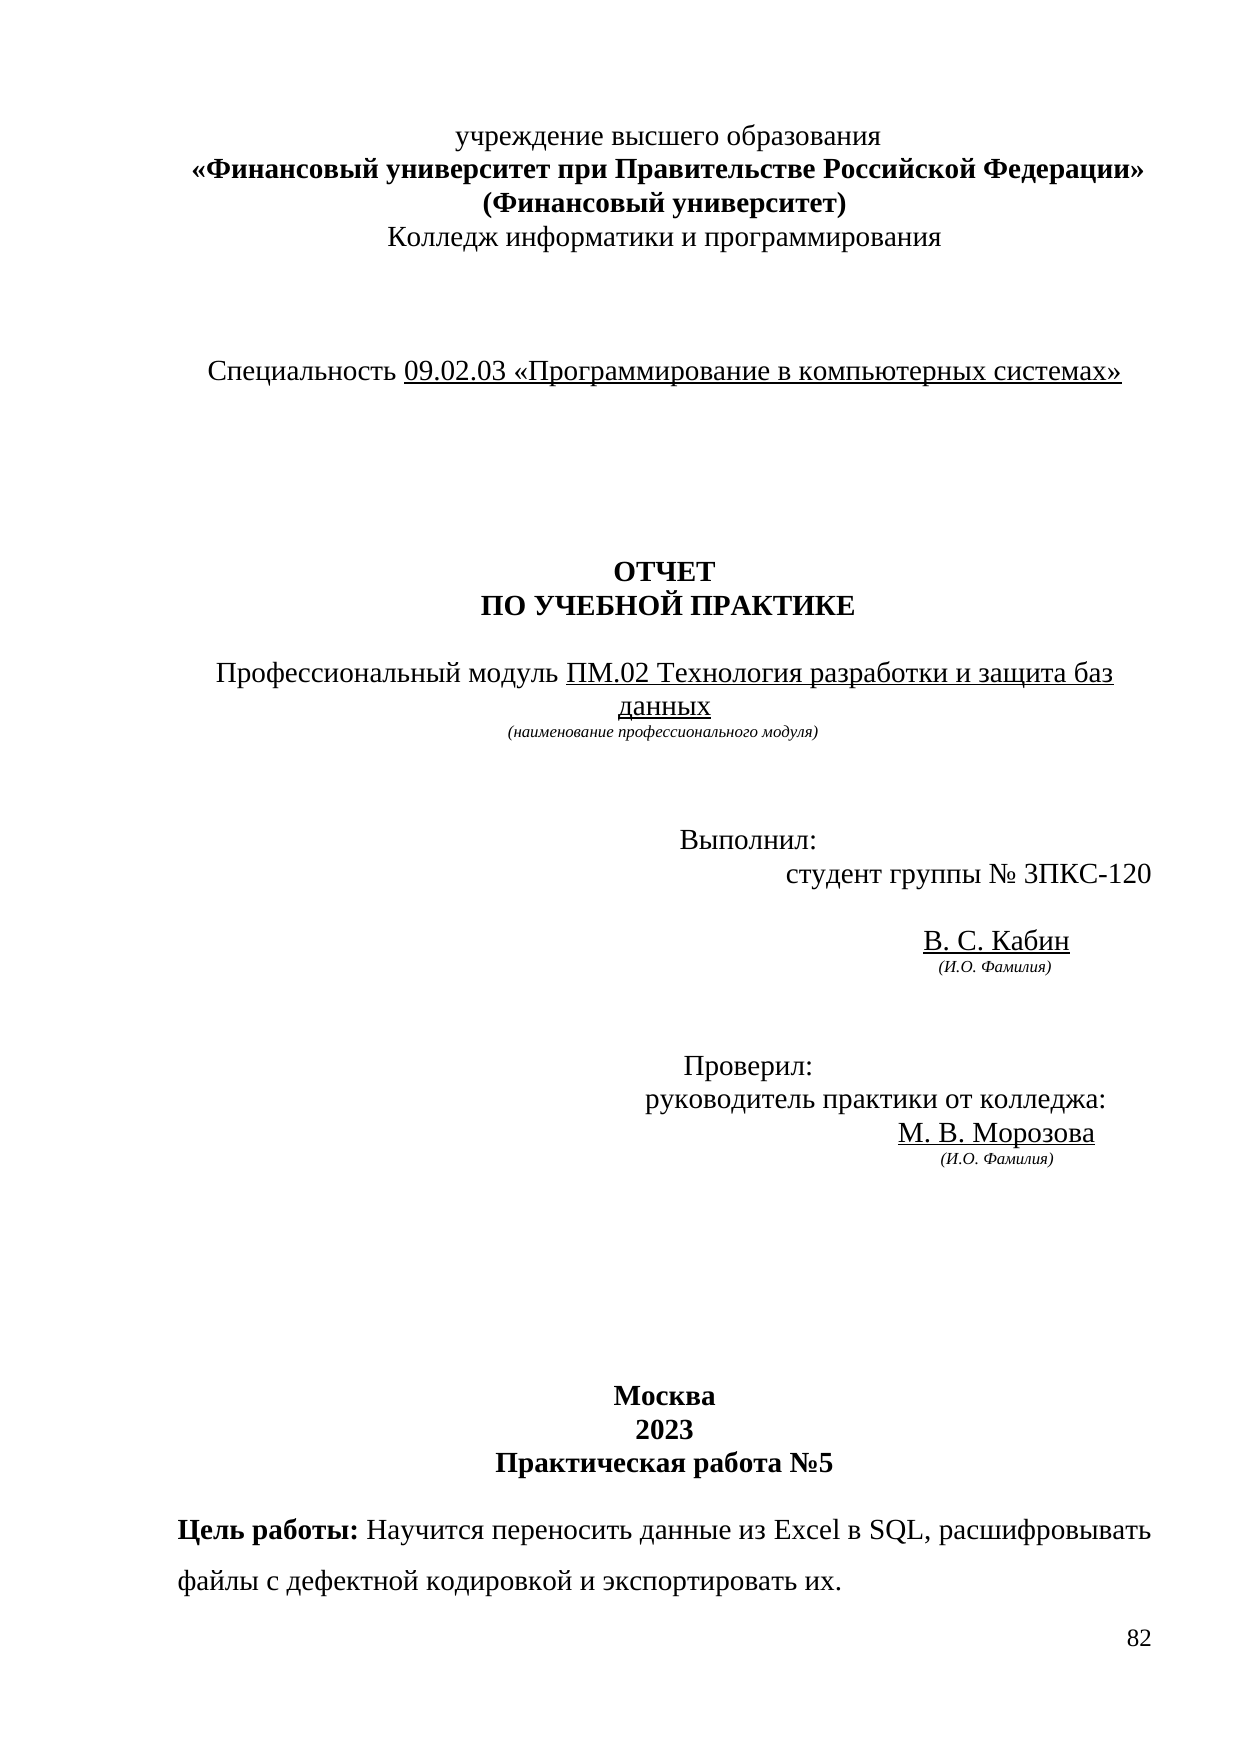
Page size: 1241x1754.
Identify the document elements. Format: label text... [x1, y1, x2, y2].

text Профессиональный модуль ПМ.02 Технология разработки и защита баз данных [177, 655, 1152, 722]
text В. С. Кабин [767, 923, 1152, 957]
text руководитель практики от колледжа: [177, 1081, 1152, 1115]
text (Финансовый университет) [177, 185, 1152, 219]
text Практическая работа №5 [177, 1445, 1152, 1479]
text (наименование профессионального модуля) [177, 722, 1152, 755]
text Колледж информатики и программирования [177, 219, 1152, 252]
text Москва [177, 1378, 1152, 1412]
text (И.О. Фамилия) [841, 957, 1152, 990]
text учреждение высшего образования [177, 118, 1152, 152]
text студент группы № 3ПКС-120 [177, 856, 1152, 889]
text Специальность 09.02.03 «Программирование в компьютерных системах» [177, 353, 1152, 386]
text 2023 [177, 1412, 1152, 1445]
text «Финансовый университет при Правительстве Российской Федерации» [177, 152, 1152, 185]
text (И.О. Фамилия) [472, 1148, 1152, 1182]
text М. В. Морозова [767, 1115, 1152, 1148]
text Проверил: [177, 1048, 1152, 1081]
text ОТЧЕТ [177, 554, 1152, 588]
text Цель работы: Научится переносить данные из Excel в SQL, расшифровывать файлы с дефектной кодировкой и экспортировать их. [177, 1512, 1152, 1596]
text ПО УЧЕБНОЙ ПРАКТИКЕ [177, 588, 1152, 621]
text Выполнил: [177, 822, 1152, 856]
